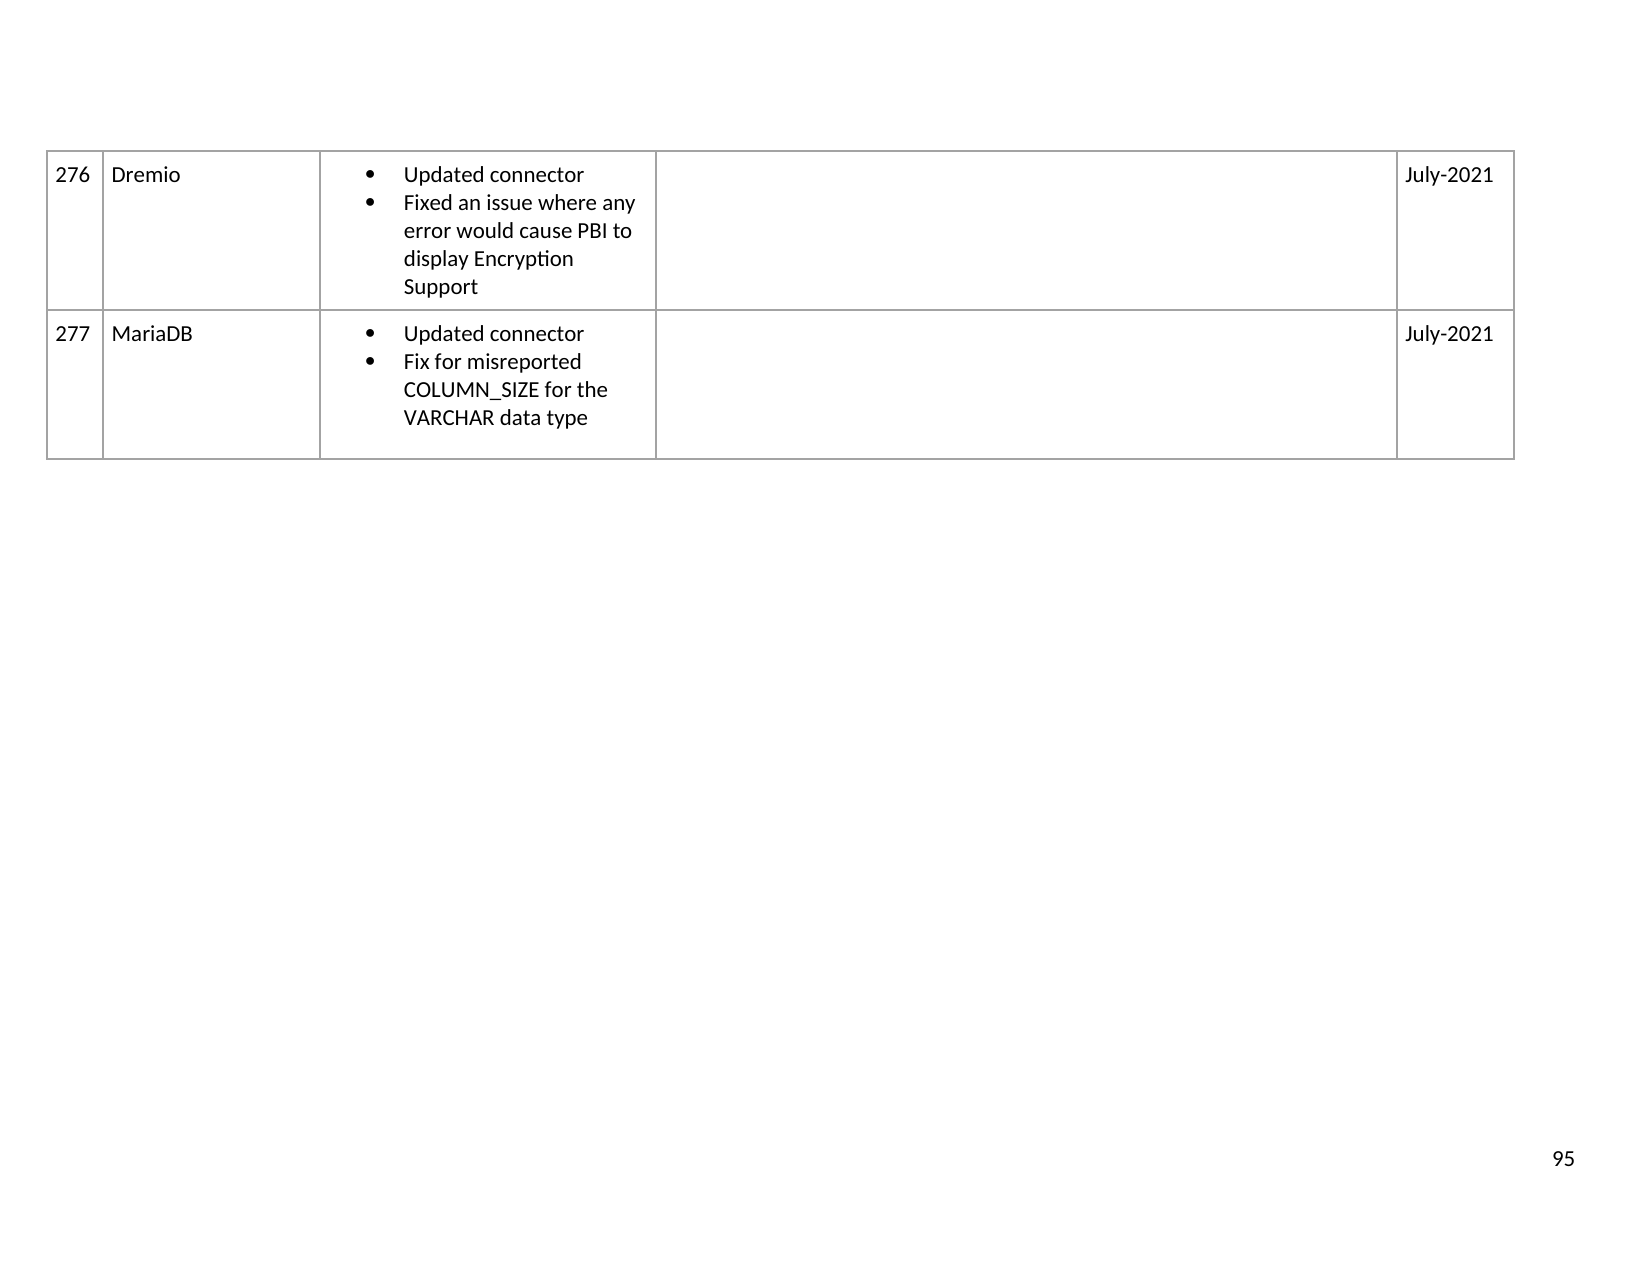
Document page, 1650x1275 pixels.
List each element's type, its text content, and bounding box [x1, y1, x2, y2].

table_cell Updated connector Fix for misreported COLUMN_SIZE for the VARCHAR data type [321, 311, 655, 458]
table_cell 277 [48, 311, 102, 458]
table_cell July-2021 [1398, 152, 1513, 309]
table_cell Dremio [104, 152, 319, 309]
table_cell MariaDB [104, 311, 319, 458]
table_cell 276 [48, 152, 102, 309]
table_cell [657, 152, 1396, 309]
table_cell July-2021 [1398, 311, 1513, 458]
table_cell Updated connector Fixed an issue where any error would cause PBI to display Encryption Support [321, 152, 655, 309]
table_cell [657, 311, 1396, 458]
